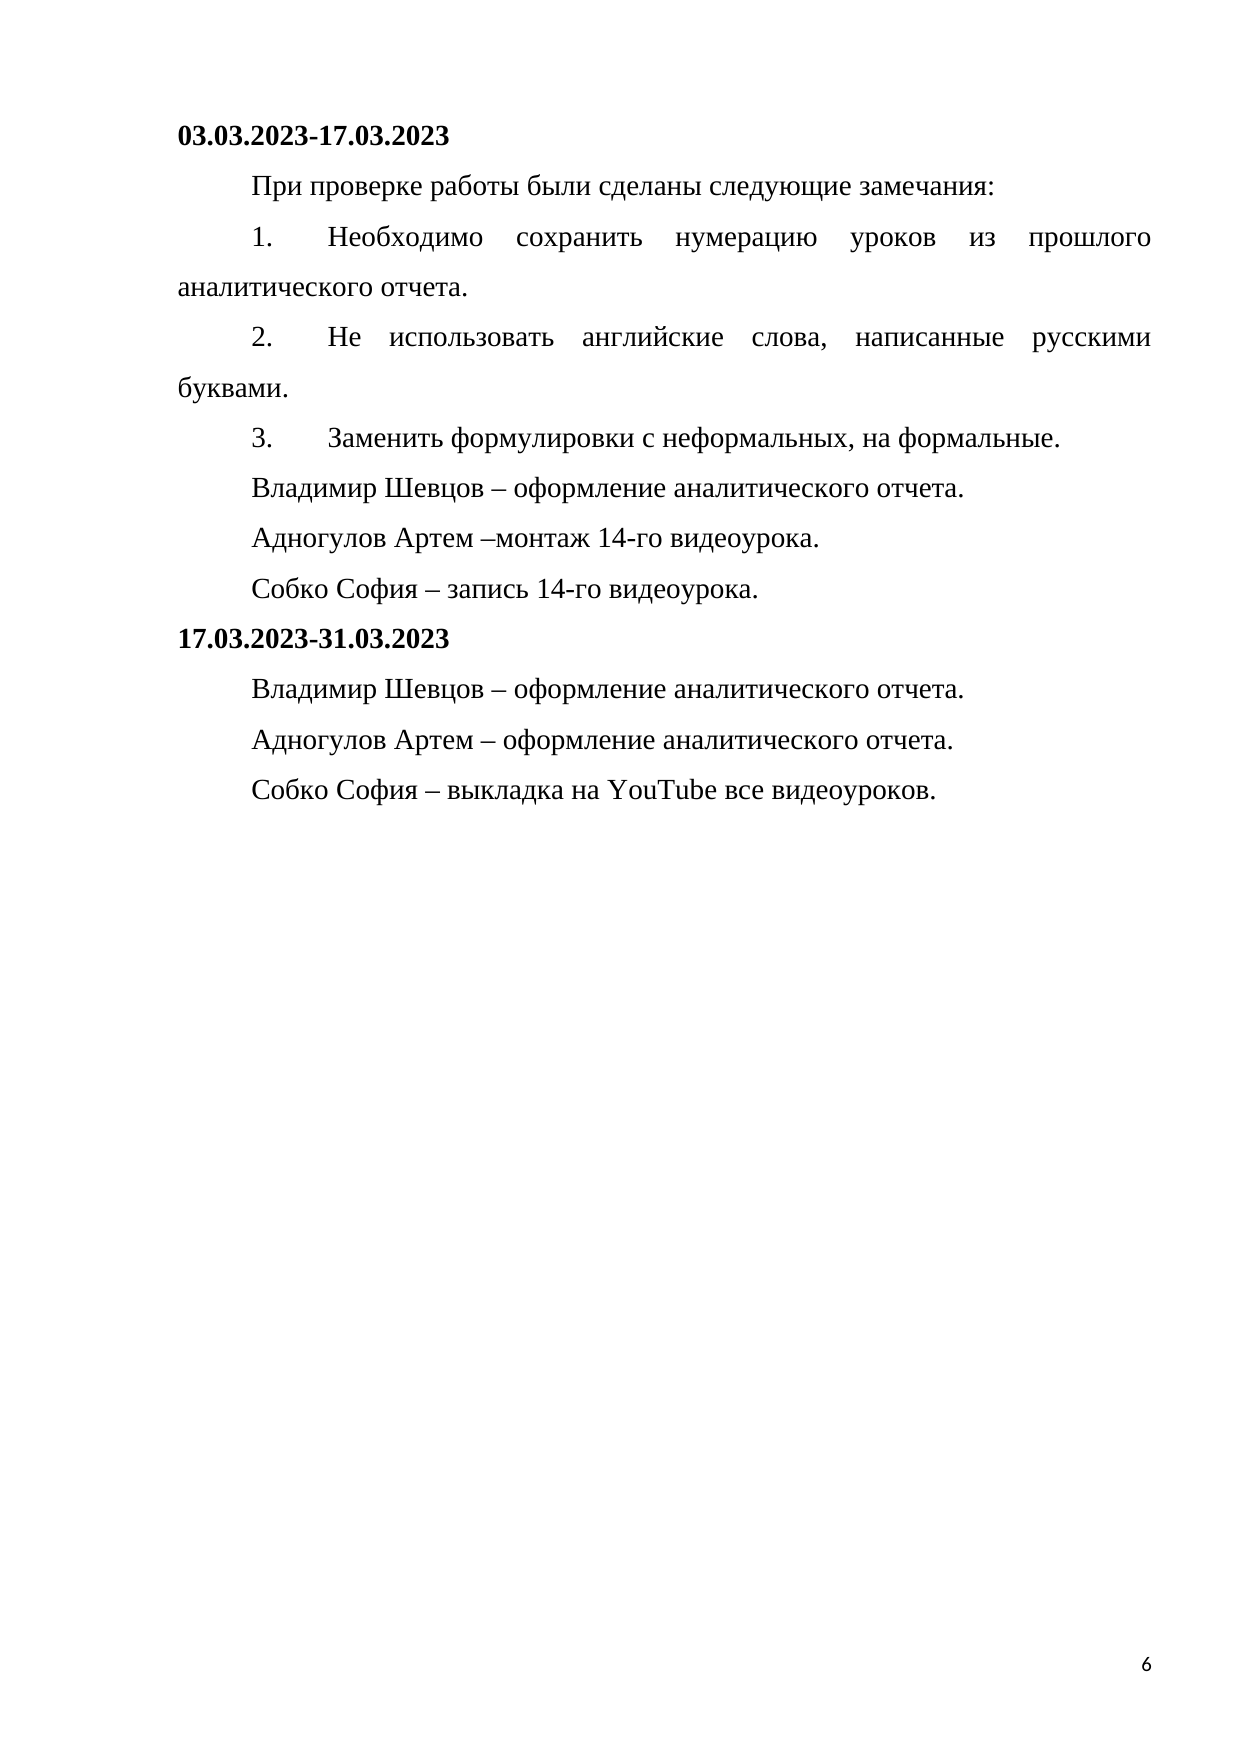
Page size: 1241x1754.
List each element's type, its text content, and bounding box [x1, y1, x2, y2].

text Собко София – запись 14-го видеоурока. [177, 571, 1152, 604]
list Заменить формулировки с неформальных, на формальные. [177, 420, 1152, 453]
list Необходимо сохранить нумерацию уроков из прошлого аналитического отчета. [177, 219, 1152, 303]
text Адногулов Артем – оформление аналитического отчета. [177, 722, 1152, 755]
text При проверке работы были сделаны следующие замечания: [177, 168, 1152, 202]
text Владимир Шевцов – оформление аналитического отчета. [177, 470, 1152, 504]
list Не использовать английские слова, написанные русскими буквами. [177, 319, 1152, 403]
text Владимир Шевцов – оформление аналитического отчета. [177, 672, 1152, 705]
text Адногулов Артем –монтаж 14-го видеоурока. [177, 521, 1152, 554]
text 03.03.2023-17.03.2023 [177, 118, 1152, 152]
text 17.03.2023-31.03.2023 [177, 621, 1152, 655]
text Собко София – выкладка на YouTube все видеоуроков. [177, 772, 1152, 806]
